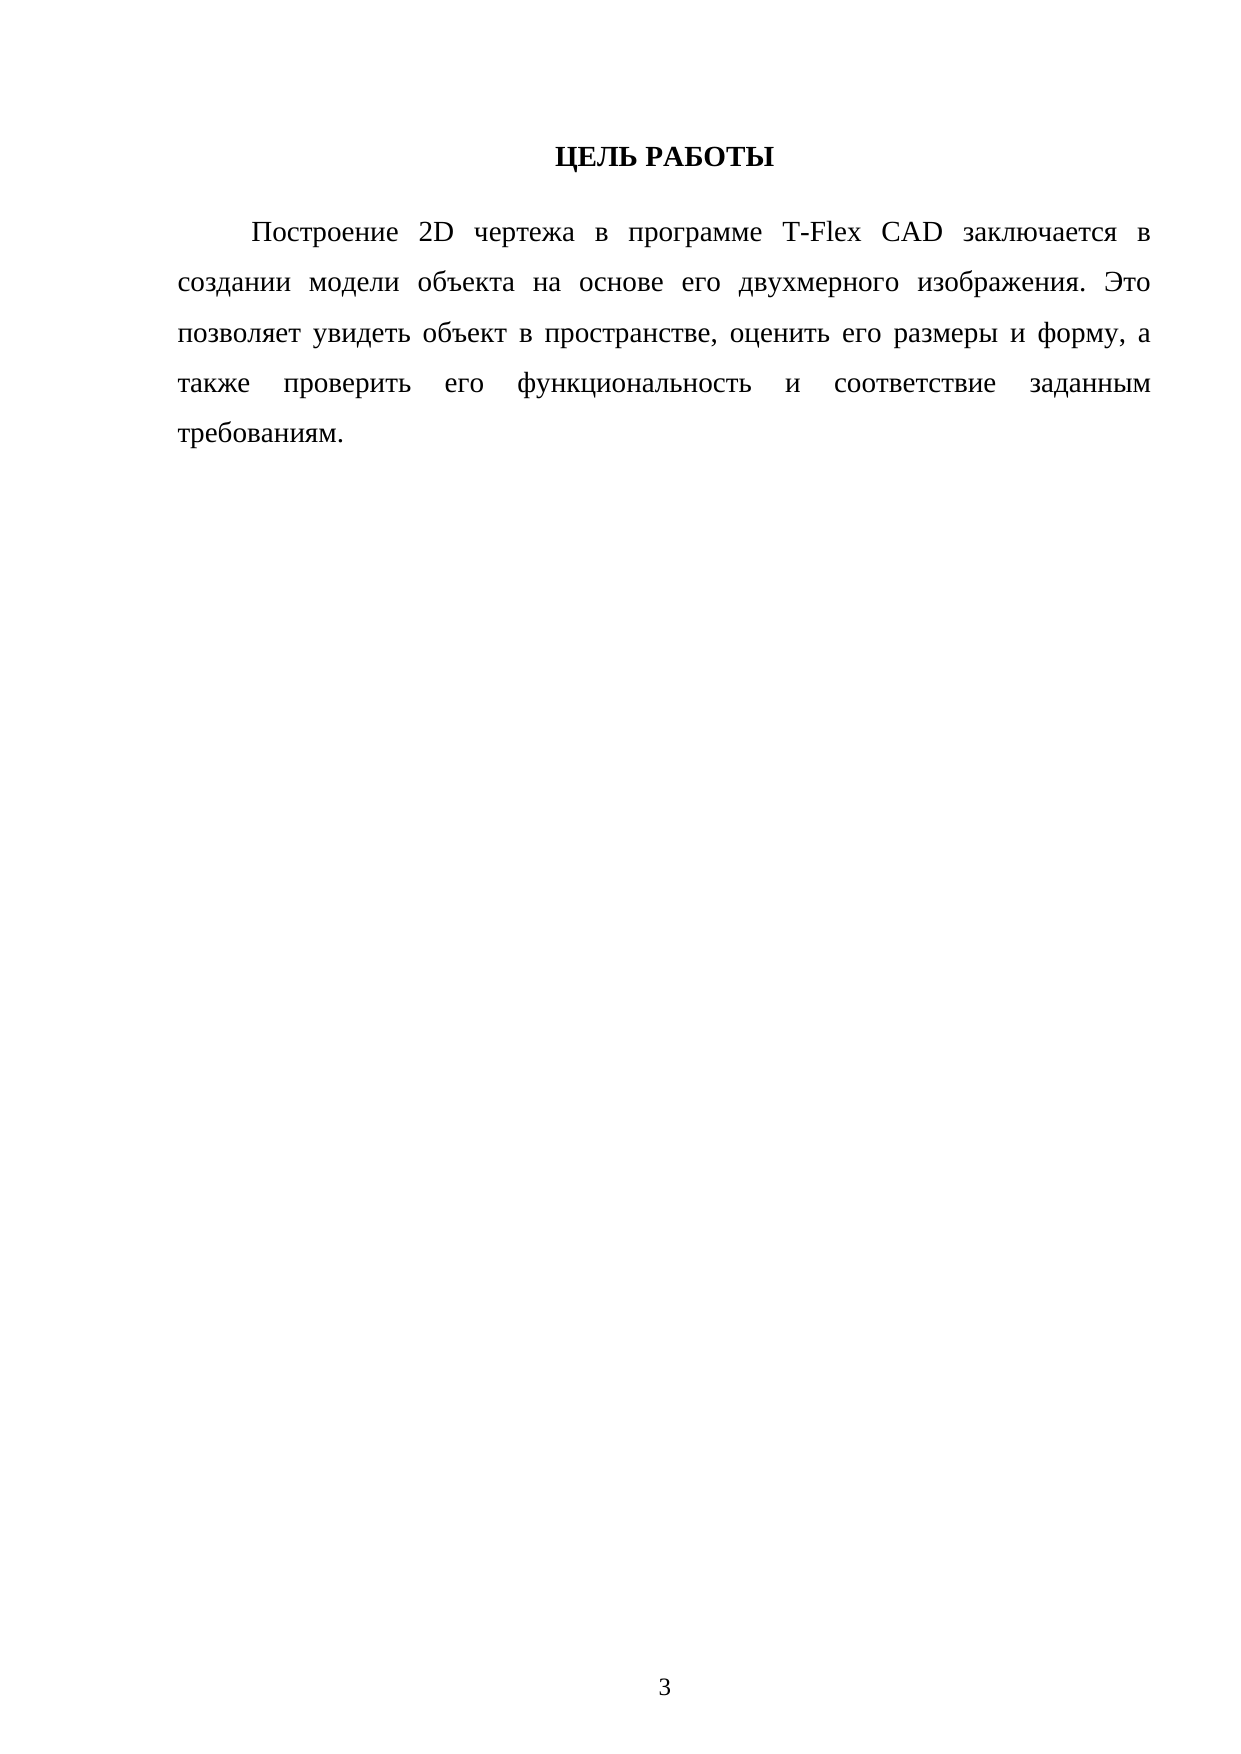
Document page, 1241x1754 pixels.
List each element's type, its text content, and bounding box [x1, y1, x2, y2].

text Построение 2D чертежа в программе T-Flex CAD заключается в создании модели объекта на основе его двухмерного изображения. Это позволяет увидеть объект в пространстве, оценить его размеры и форму, а также проверить его функциональность и соответствие заданным требованиям. [177, 214, 1152, 449]
subtitle ЦЕЛЬ РАБОТЫ [177, 139, 1152, 172]
